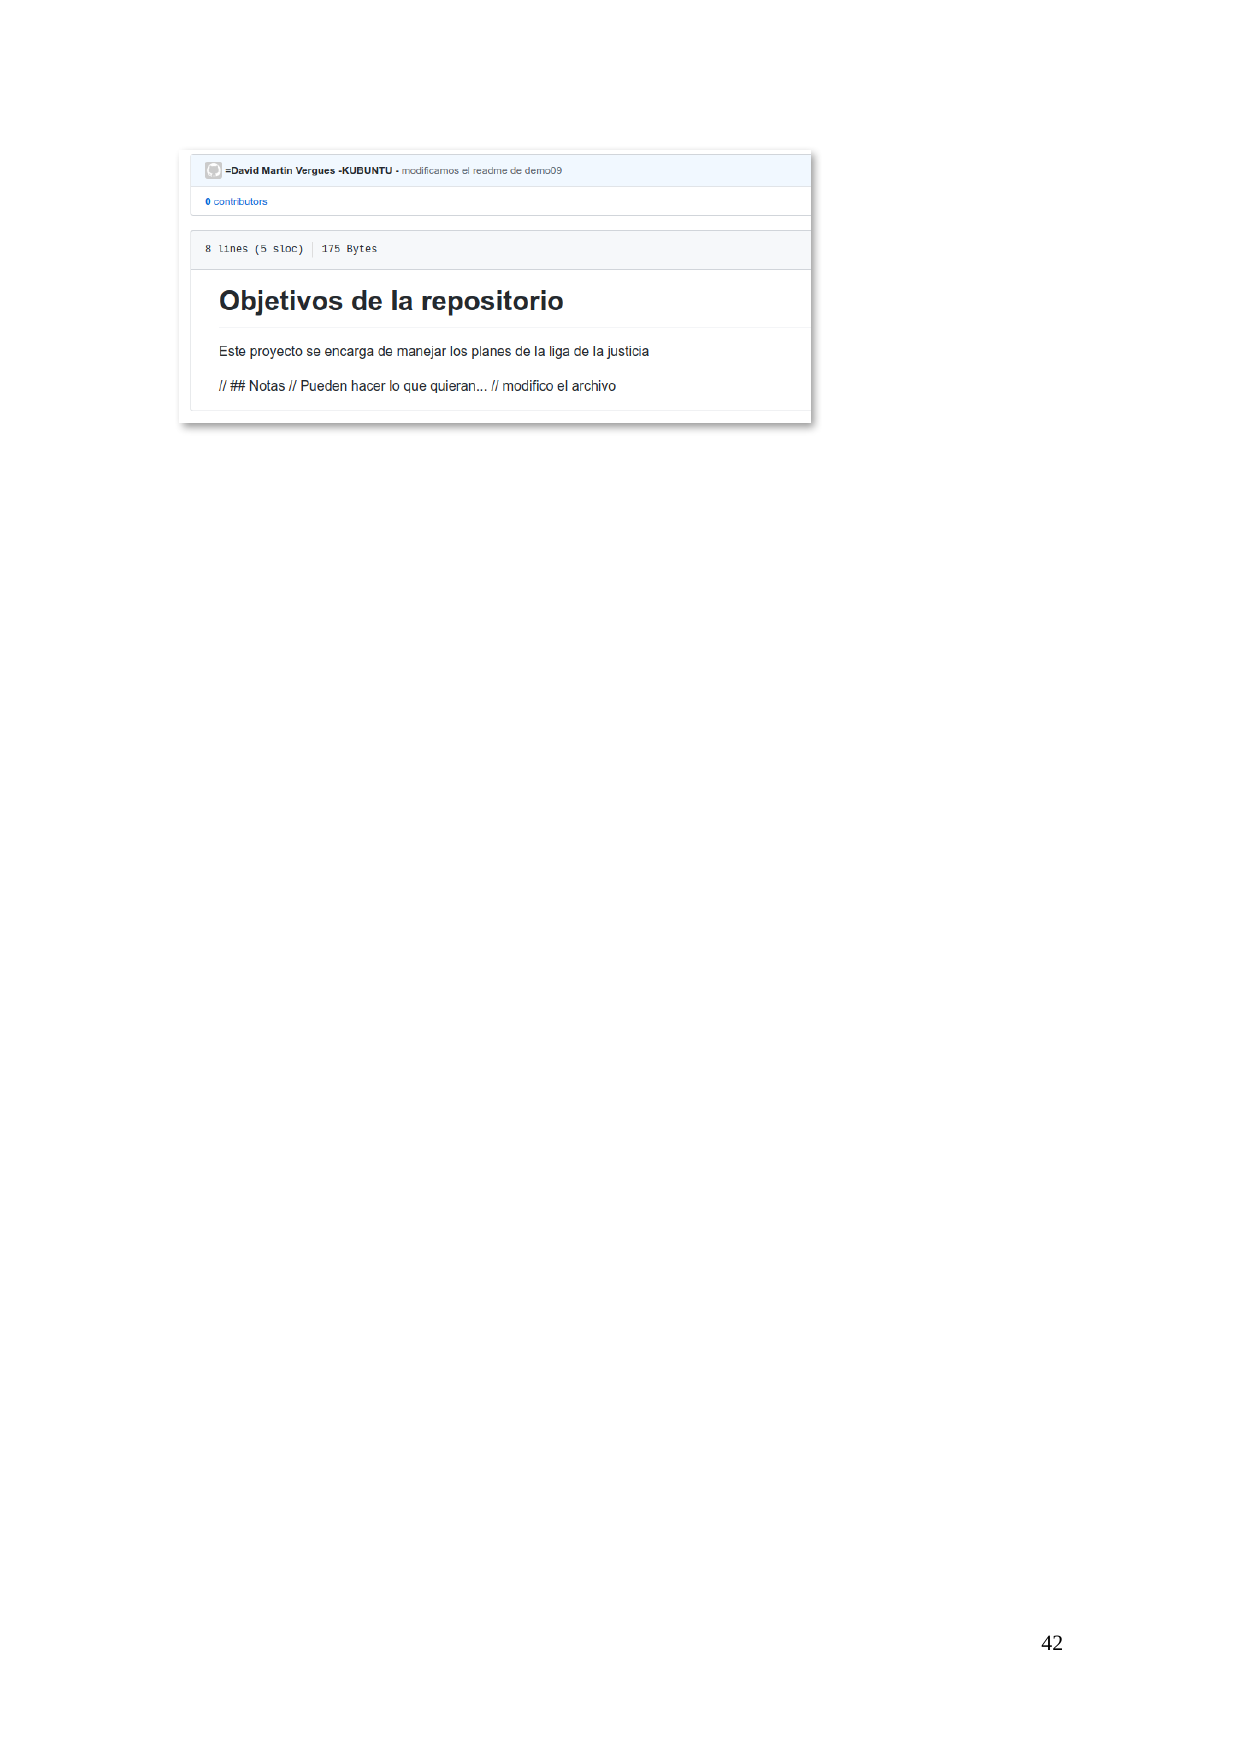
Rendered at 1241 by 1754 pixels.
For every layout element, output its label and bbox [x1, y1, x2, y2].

picture [179, 150, 811, 423]
